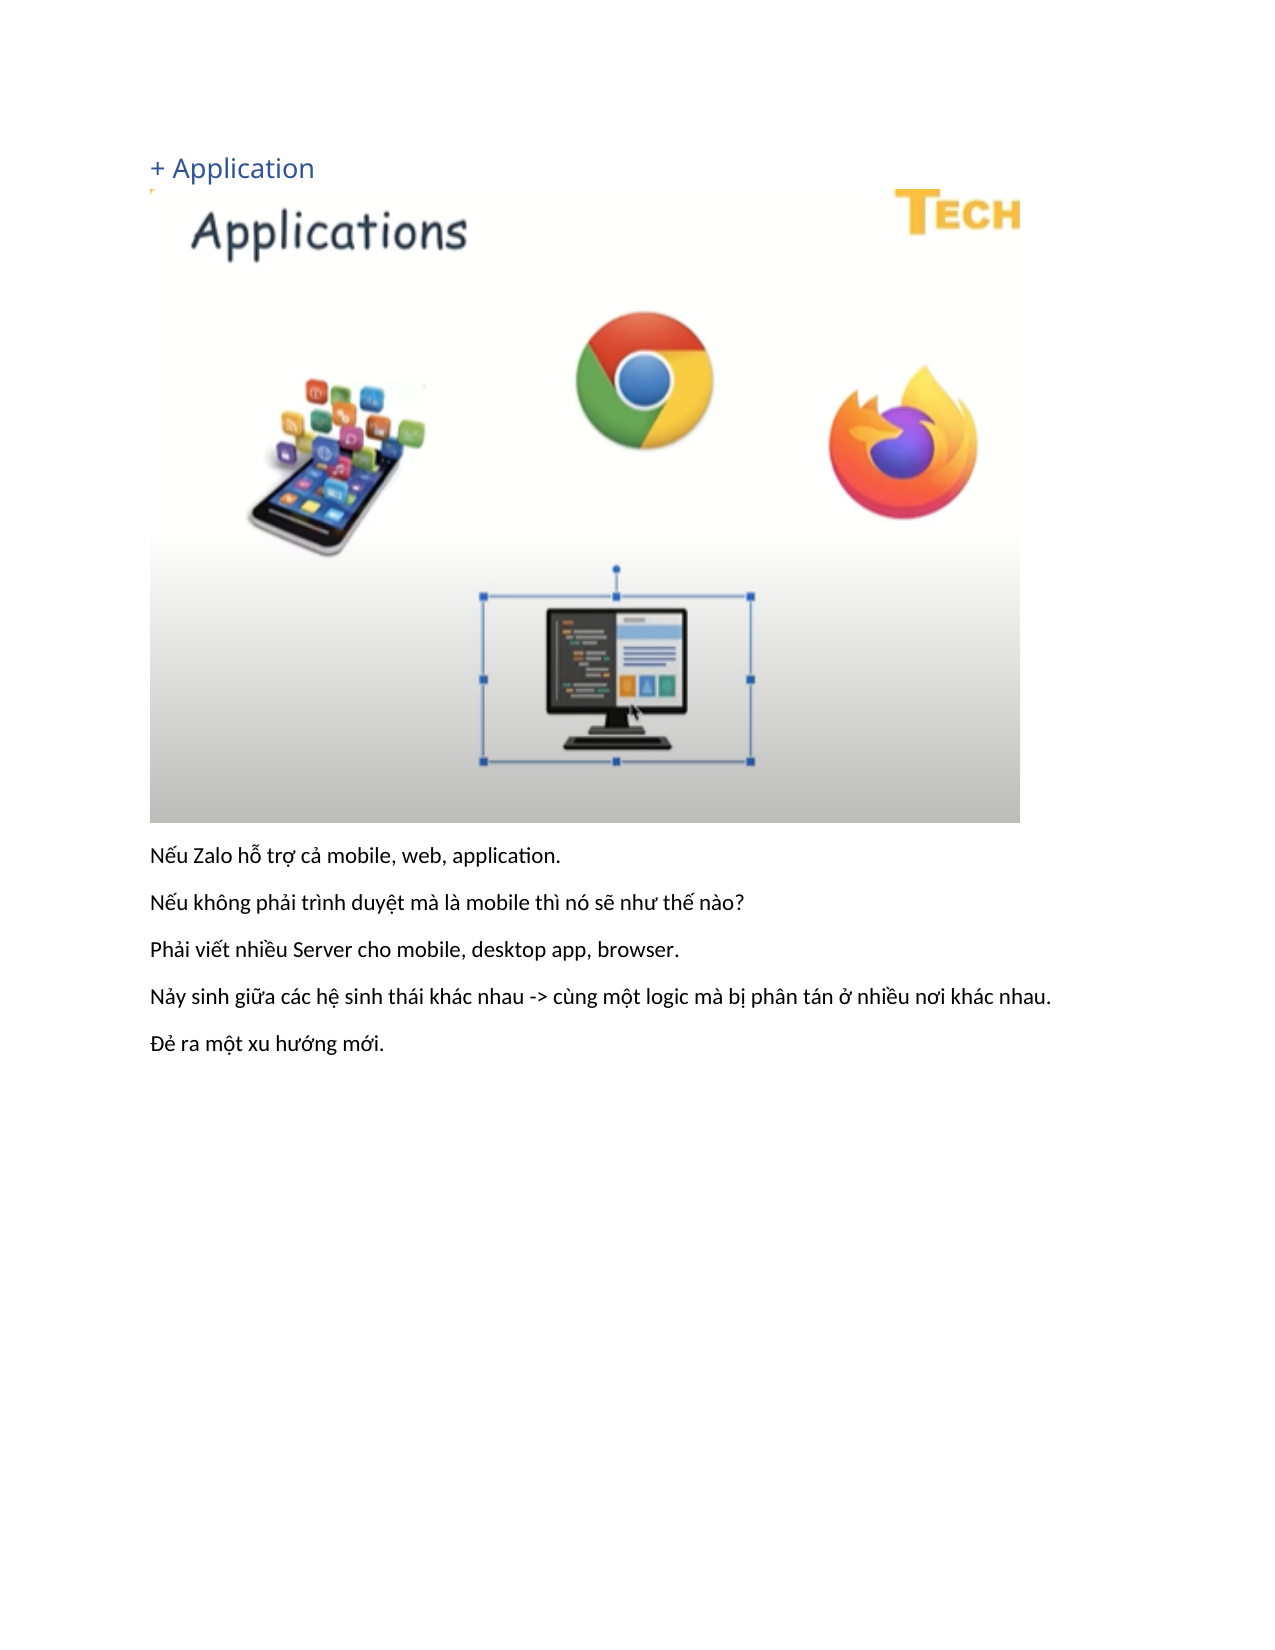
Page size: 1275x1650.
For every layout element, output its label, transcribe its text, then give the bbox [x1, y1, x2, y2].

picture [150, 189, 1021, 823]
text Phải viết nhiều Server cho mobile, desktop app, browser. [150, 935, 1125, 963]
text Nảy sinh giữa các hệ sinh thái khác nhau -> cùng một logic mà bị phân tán ở nhiều nơi khác nhau. [150, 982, 1125, 1010]
text Đẻ ra một xu hướng mới. [150, 1029, 1125, 1057]
subtitle + Application [150, 150, 1125, 187]
text Nếu không phải trình duyệt mà là mobile thì nó sẽ như thế nào? [150, 888, 1125, 916]
text Nếu Zalo hỗ trợ cả mobile, web, application. [150, 841, 1125, 869]
